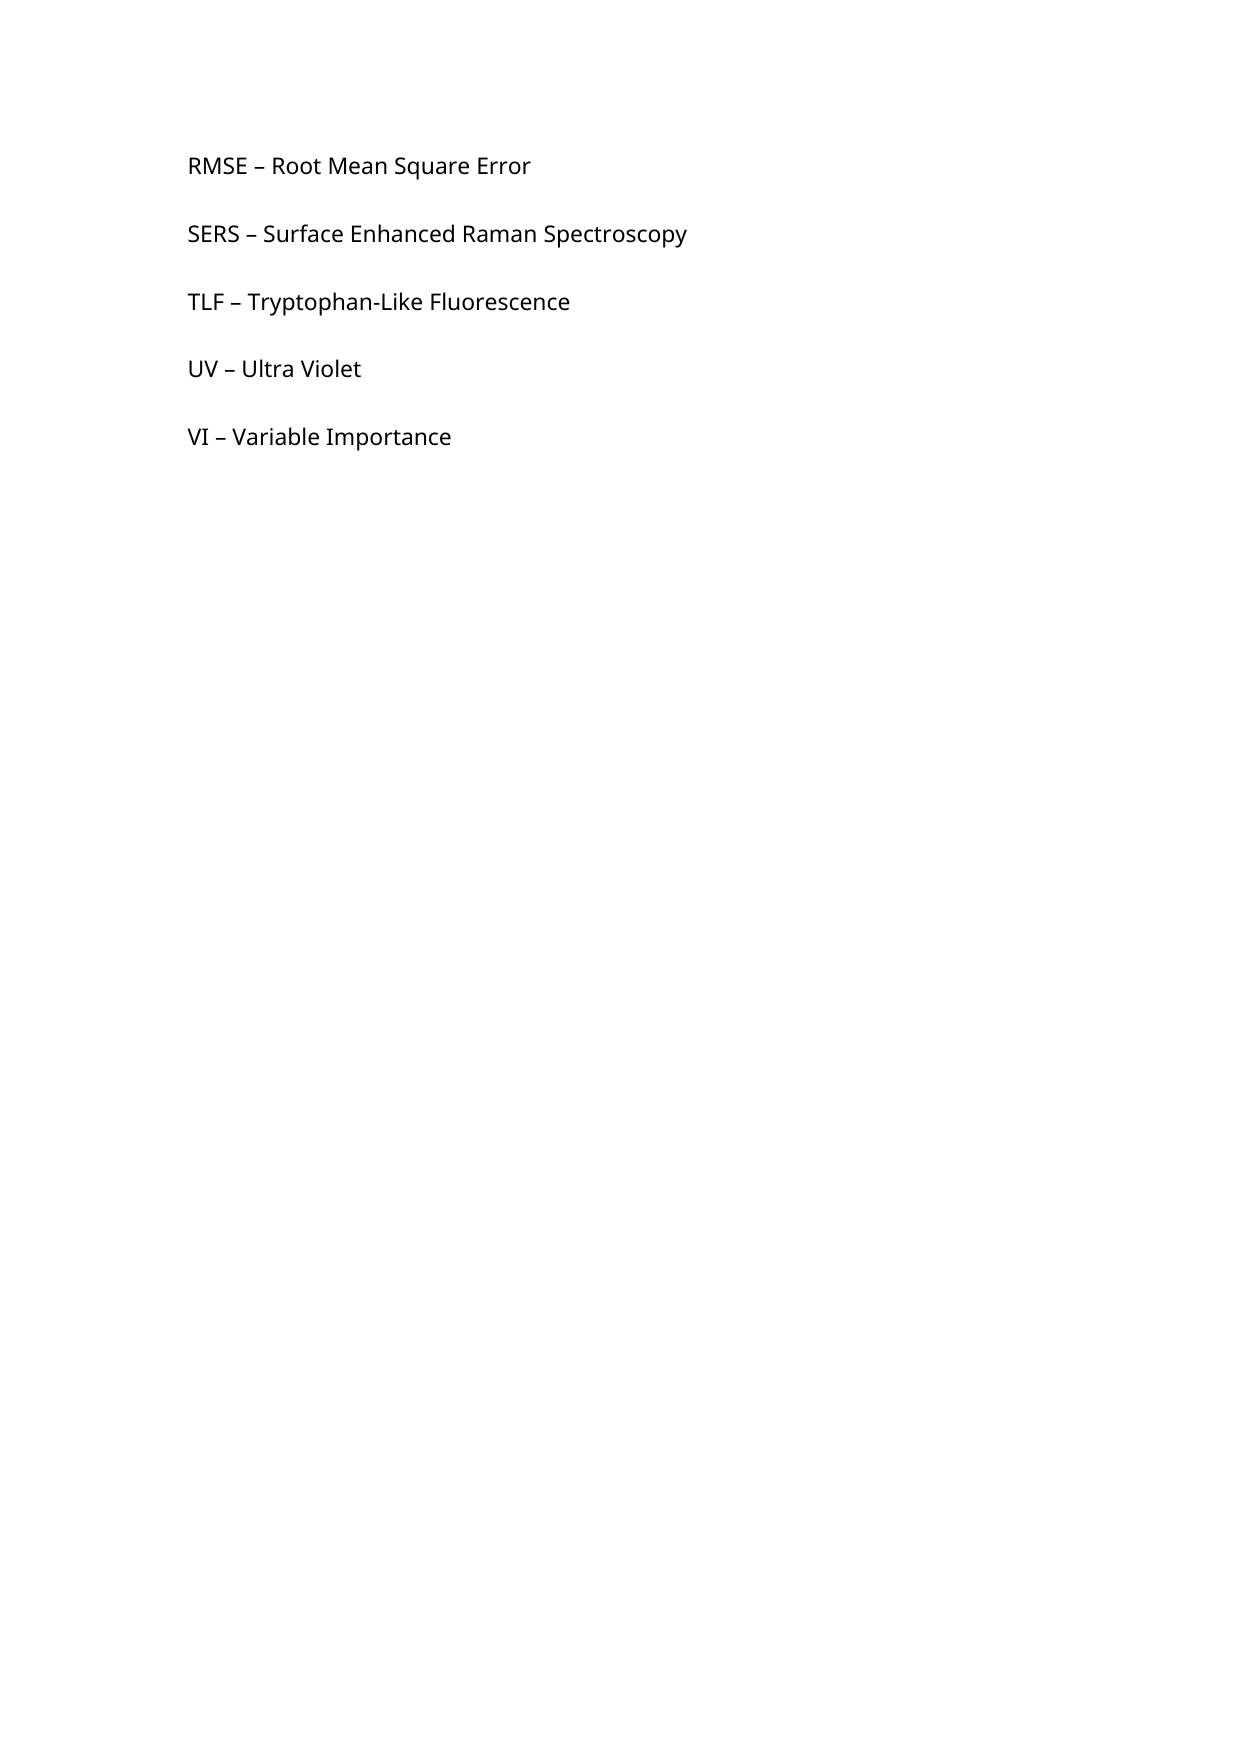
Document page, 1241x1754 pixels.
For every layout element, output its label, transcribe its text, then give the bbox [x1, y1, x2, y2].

text SERS – Surface Enhanced Raman Spectroscopy [187, 218, 1053, 249]
text RMSE – Root Mean Square Error [187, 150, 1053, 181]
text UV – Ultra Violet [187, 353, 1053, 384]
text VI – Variable Importance [187, 421, 1053, 452]
text TLF – Tryptophan-Like Fluorescence [187, 285, 1053, 317]
